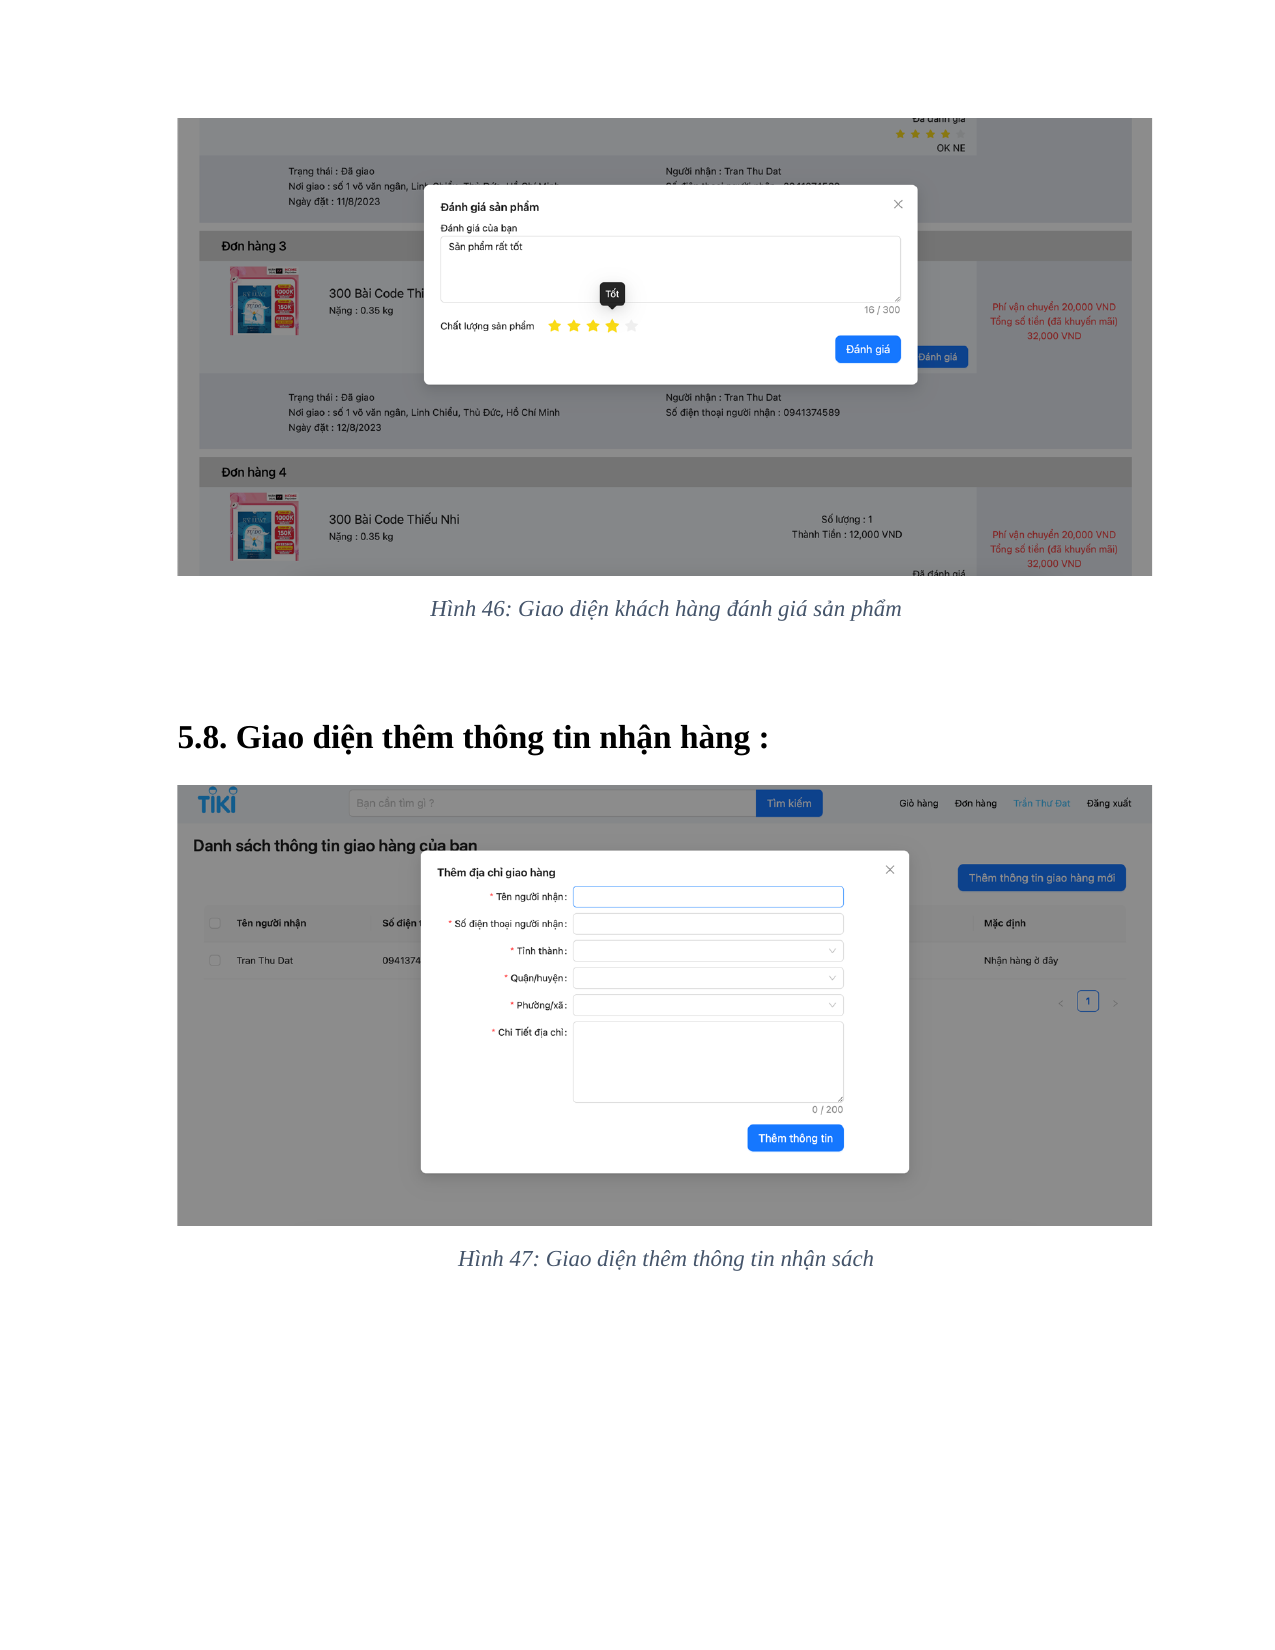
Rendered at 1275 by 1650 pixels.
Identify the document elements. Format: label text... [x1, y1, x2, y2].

text Hình 47: Giao diện thêm thông tin nhận sách [177, 1245, 1157, 1271]
subtitle 5.8. Giao diện thêm thông tin nhận hàng : [177, 718, 1157, 756]
text Hình 46: Giao diện khách hàng đánh giá sản phẩm [177, 595, 1157, 621]
picture [177, 785, 1153, 1226]
picture [177, 118, 1153, 576]
